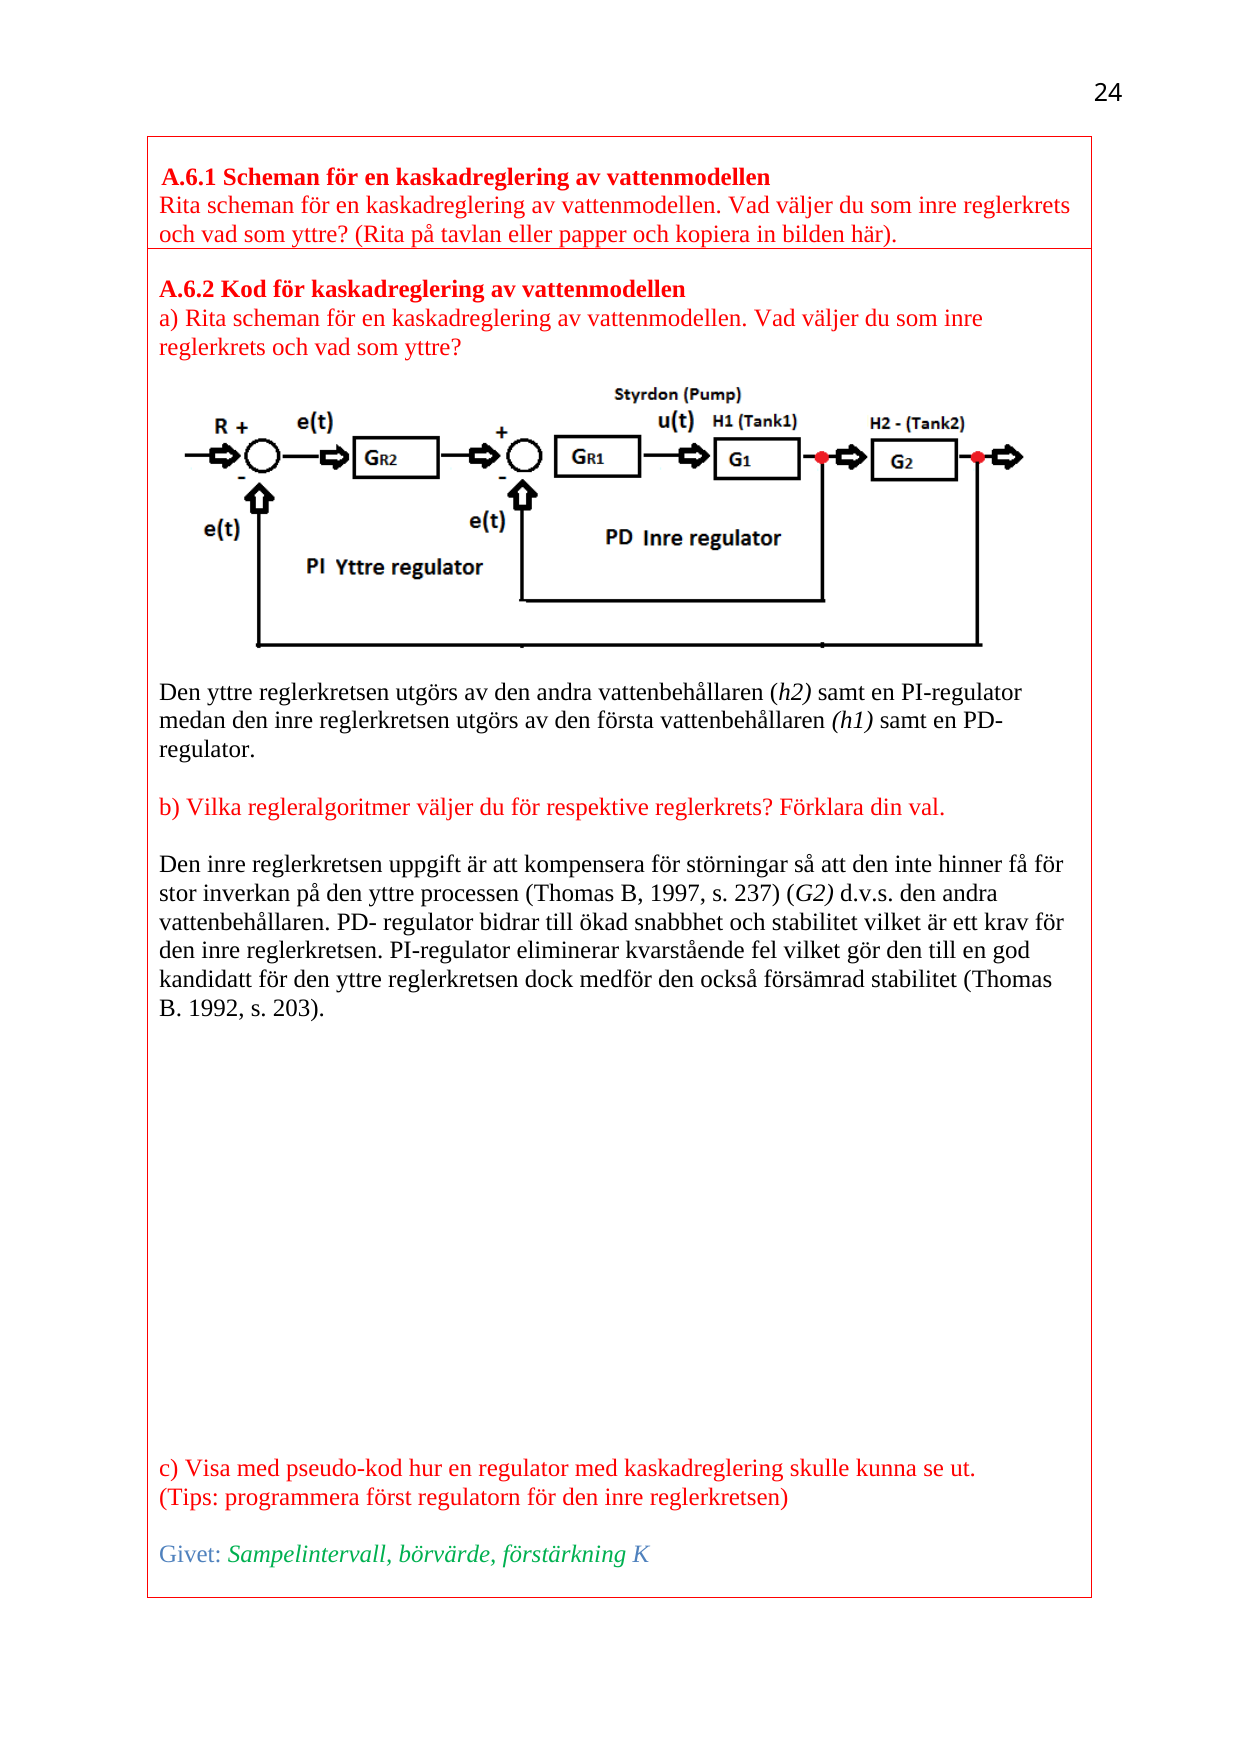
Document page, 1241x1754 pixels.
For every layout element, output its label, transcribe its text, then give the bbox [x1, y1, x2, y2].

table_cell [148, 249, 1091, 1597]
picture [150, 372, 1034, 673]
table_header A.6.1 Scheman för en kaskadreglering av vattenmodellen Rita scheman för en kaskadreglering av vattenmodellen. Vad väljer du som inre reglerkrets och vad som yttre? (Rita på tavlan eller papper och kopiera in bilden här). [148, 137, 1091, 248]
